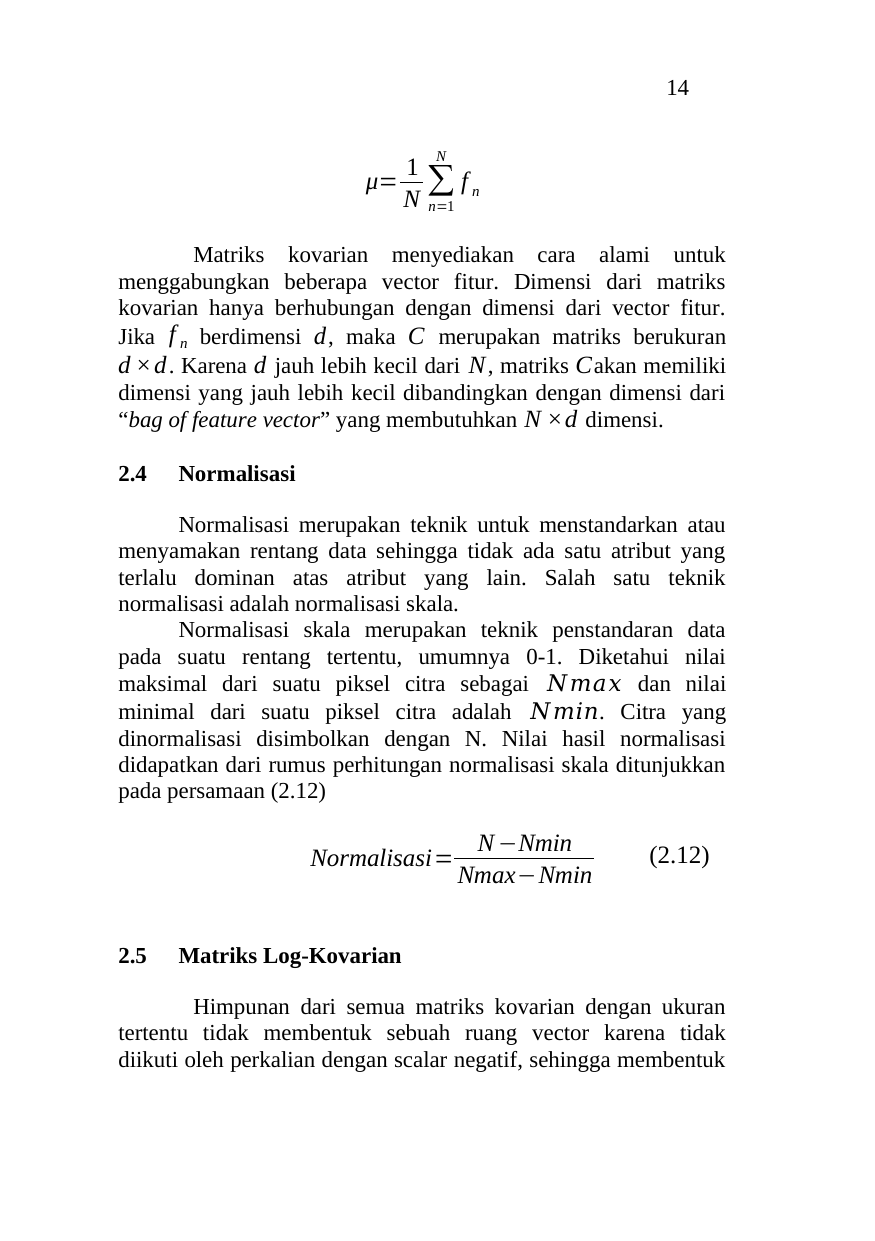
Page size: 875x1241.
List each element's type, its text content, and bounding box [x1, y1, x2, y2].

subtitle Matriks Log-Kovarian [118, 942, 726, 968]
subtitle Normalisasi [118, 460, 726, 486]
text Normalisasi merupakan teknik untuk menstandarkan atau menyamakan rentang data sehingga tidak ada satu atribut yang terlalu dominan atas atribut yang lain. Salah satu teknik normalisasi adalah normalisasi skala. [118, 511, 726, 616]
text Matriks kovarian menyediakan cara alami untuk menggabungkan beberapa vector fitur. Dimensi dari matriks kovarian hanya berhubungan dengan dimensi dari vector fitur. Jika berdimensi , maka merupakan matriks berukuran . Karena jauh lebih kecil dari , matriks akan memiliki dimensi yang jauh lebih kecil dibandingkan dengan dimensi dari “bag of feature vector” yang membutuhkan dimensi. [118, 241, 726, 433]
text Normalisasi skala merupakan teknik penstandaran data pada suatu rentang tertentu, umumnya 0-1. Diketahui nilai maksimal dari suatu piksel citra sebagai 𝑁𝑚𝑎𝑥 dan nilai minimal dari suatu piksel citra adalah 𝑁𝑚𝑖𝑛. Citra yang dinormalisasi disimbolkan dengan N. Nilai hasil normalisasi didapatkan dari rumus perhitungan normalisasi skala ditunjukkan pada persamaan (2.12) [118, 616, 726, 804]
